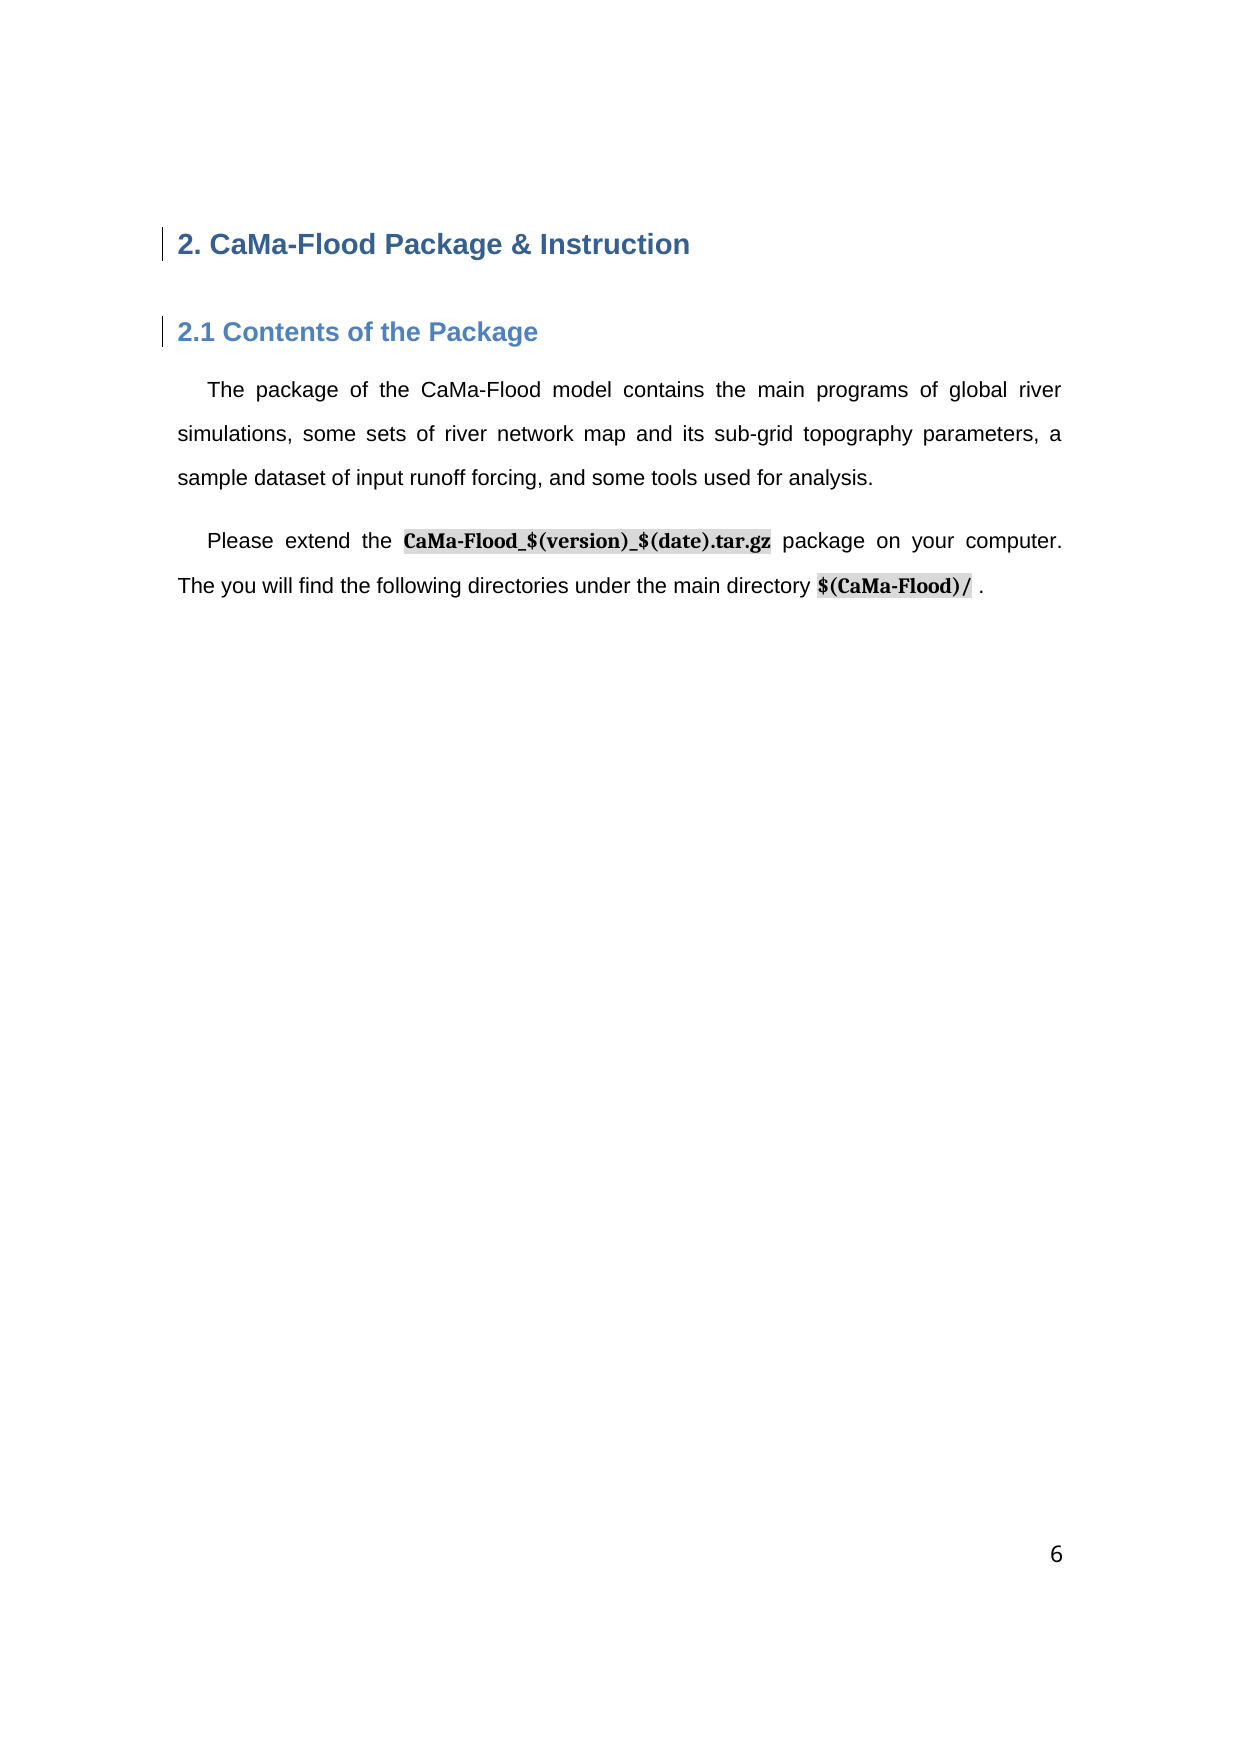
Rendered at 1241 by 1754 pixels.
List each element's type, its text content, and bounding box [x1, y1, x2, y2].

text Please extend the CaMa-Flood_$(version)_$(date).tar.gz package on your computer. The you will find the following directories under the main directory $(CaMa-Flood)/ . [177, 528, 1063, 598]
text The package of the CaMa-Flood model contains the main programs of global river simulations, some sets of river network map and its sub-grid topography parameters, a sample dataset of input runoff forcing, and some tools used for analysis. [177, 377, 1063, 490]
subtitle 2. CaMa-Flood Package & Instruction [177, 227, 1063, 261]
subtitle 2.1 Contents of the Package [177, 316, 1063, 347]
